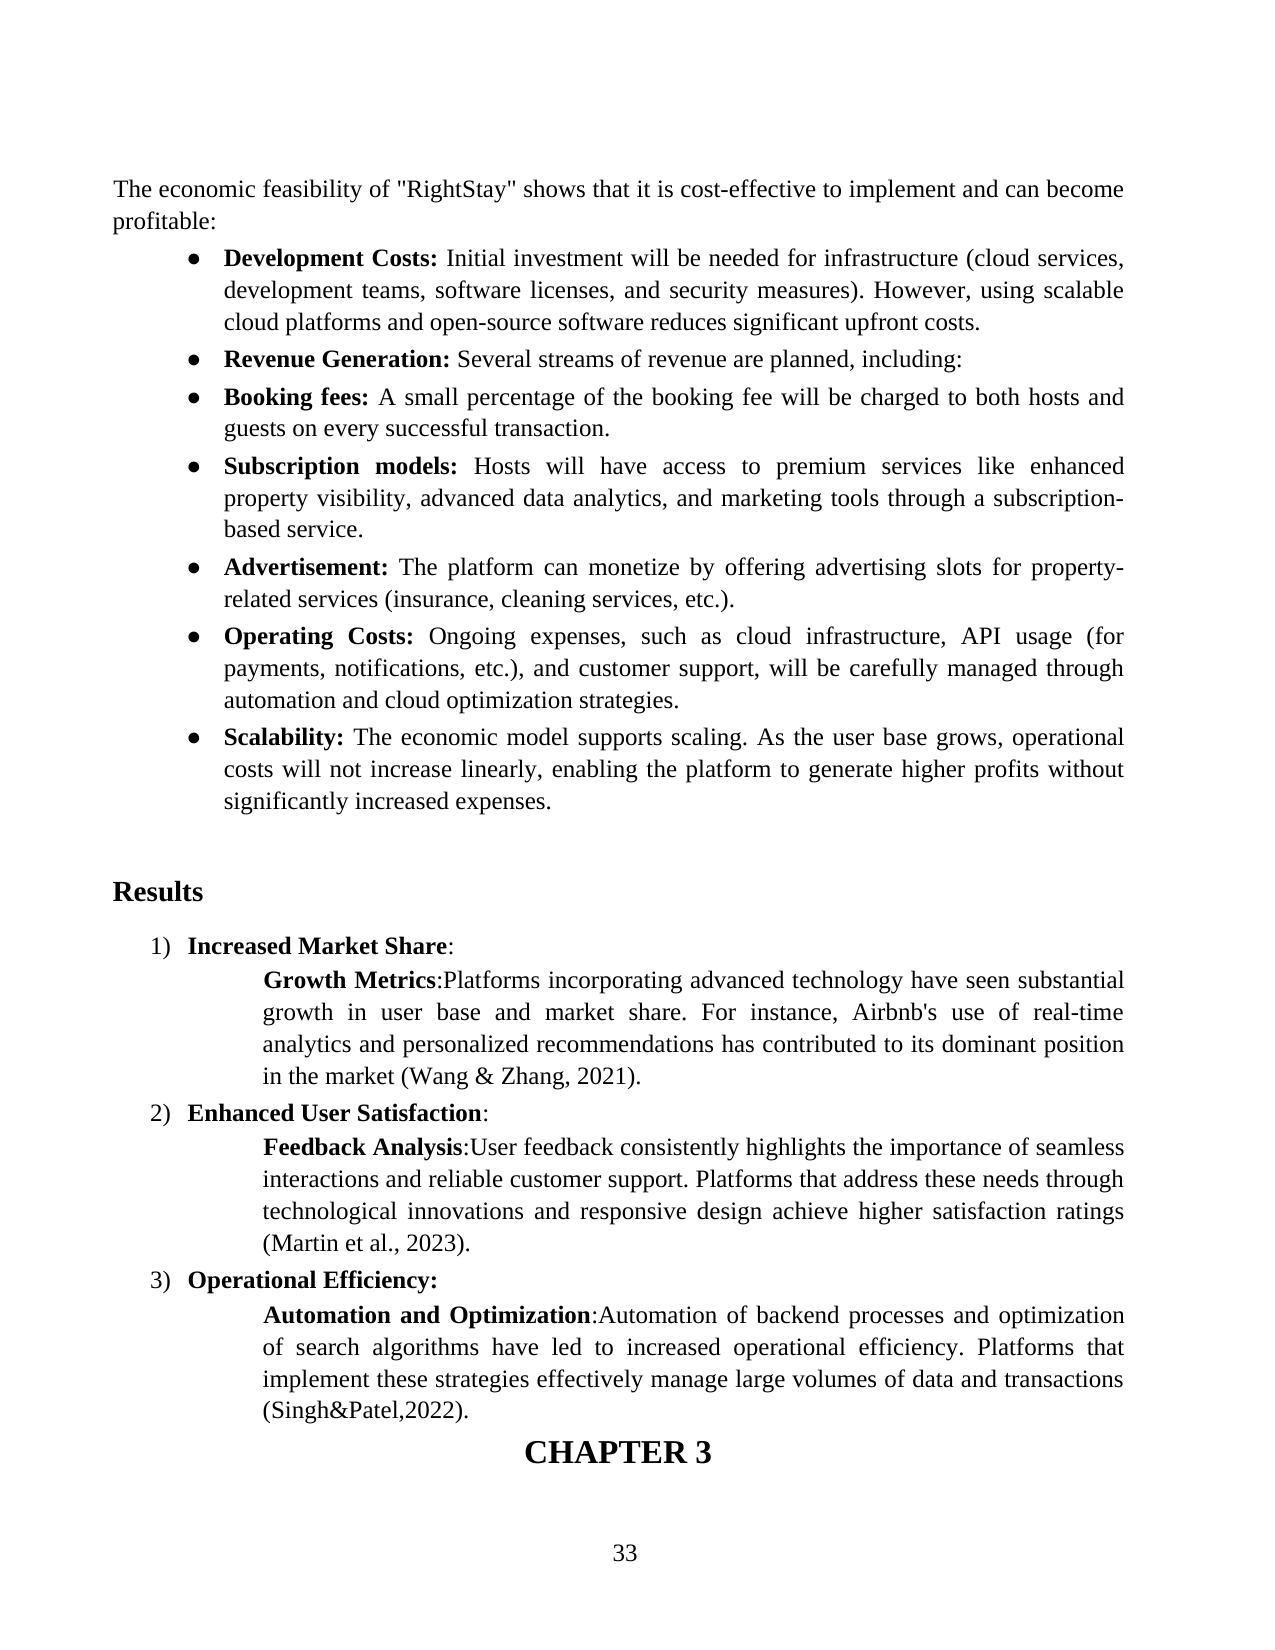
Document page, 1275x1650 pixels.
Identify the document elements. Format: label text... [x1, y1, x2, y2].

list Operating Costs: Ongoing expenses, such as cloud infrastructure, API usage (for payments, notifications, etc.), and customer support, will be carefully managed through automation and cloud optimization strategies. [186, 621, 1125, 713]
list Scalability: The economic model supports scaling. As the user base grows, operational costs will not increase linearly, enabling the platform to generate higher profits without significantly increased expenses. [186, 722, 1125, 814]
list Development Costs: Initial investment will be needed for infrastructure (cloud services, development teams, software licenses, and security measures). However, using scalable cloud platforms and open-source software reduces significant upfront costs. [186, 243, 1125, 336]
text Automation and Optimization:Automation of backend processes and optimization of search algorithms have led to increased operational efficiency. Platforms that implement these strategies effectively manage large volumes of data and transactions (Singh&Patel,2022). [262, 1300, 1125, 1424]
text Feedback Analysis:User feedback consistently highlights the importance of seamless interactions and reliable customer support. Platforms that address these needs through technological innovations and responsive design achieve higher satisfaction ratings (Martin et al., 2023). [262, 1132, 1125, 1257]
list Increased Market Share: [150, 931, 1125, 959]
text The economic feasibility of "RightStay" shows that it is cost-effective to implement and can become profitable: [112, 174, 1125, 235]
text Results [112, 874, 1125, 908]
text CHAPTER 3 [111, 1433, 1125, 1471]
list Advertisement: The platform can monetize by offering advertising slots for property-related services (insurance, cleaning services, etc.). [186, 552, 1125, 612]
list Revenue Generation: Several streams of revenue are planned, including: [186, 344, 1125, 373]
list Enhanced User Satisfaction: [150, 1098, 1125, 1127]
text Growth Metrics:Platforms incorporating advanced technology have seen substantial growth in user base and market share. For instance, Airbnb's use of real-time analytics and personalized recommendations has contributed to its dominant position in the market (Wang & Zhang, 2021). [262, 965, 1125, 1089]
list Booking fees: A small percentage of the booking fee will be charged to both hosts and guests on every successful transaction. [186, 381, 1125, 442]
list Operational Efficiency: [150, 1265, 1125, 1294]
list Subscription models: Hosts will have access to premium services like enhanced property visibility, advanced data analytics, and marketing tools through a subscription-based service. [186, 451, 1125, 543]
